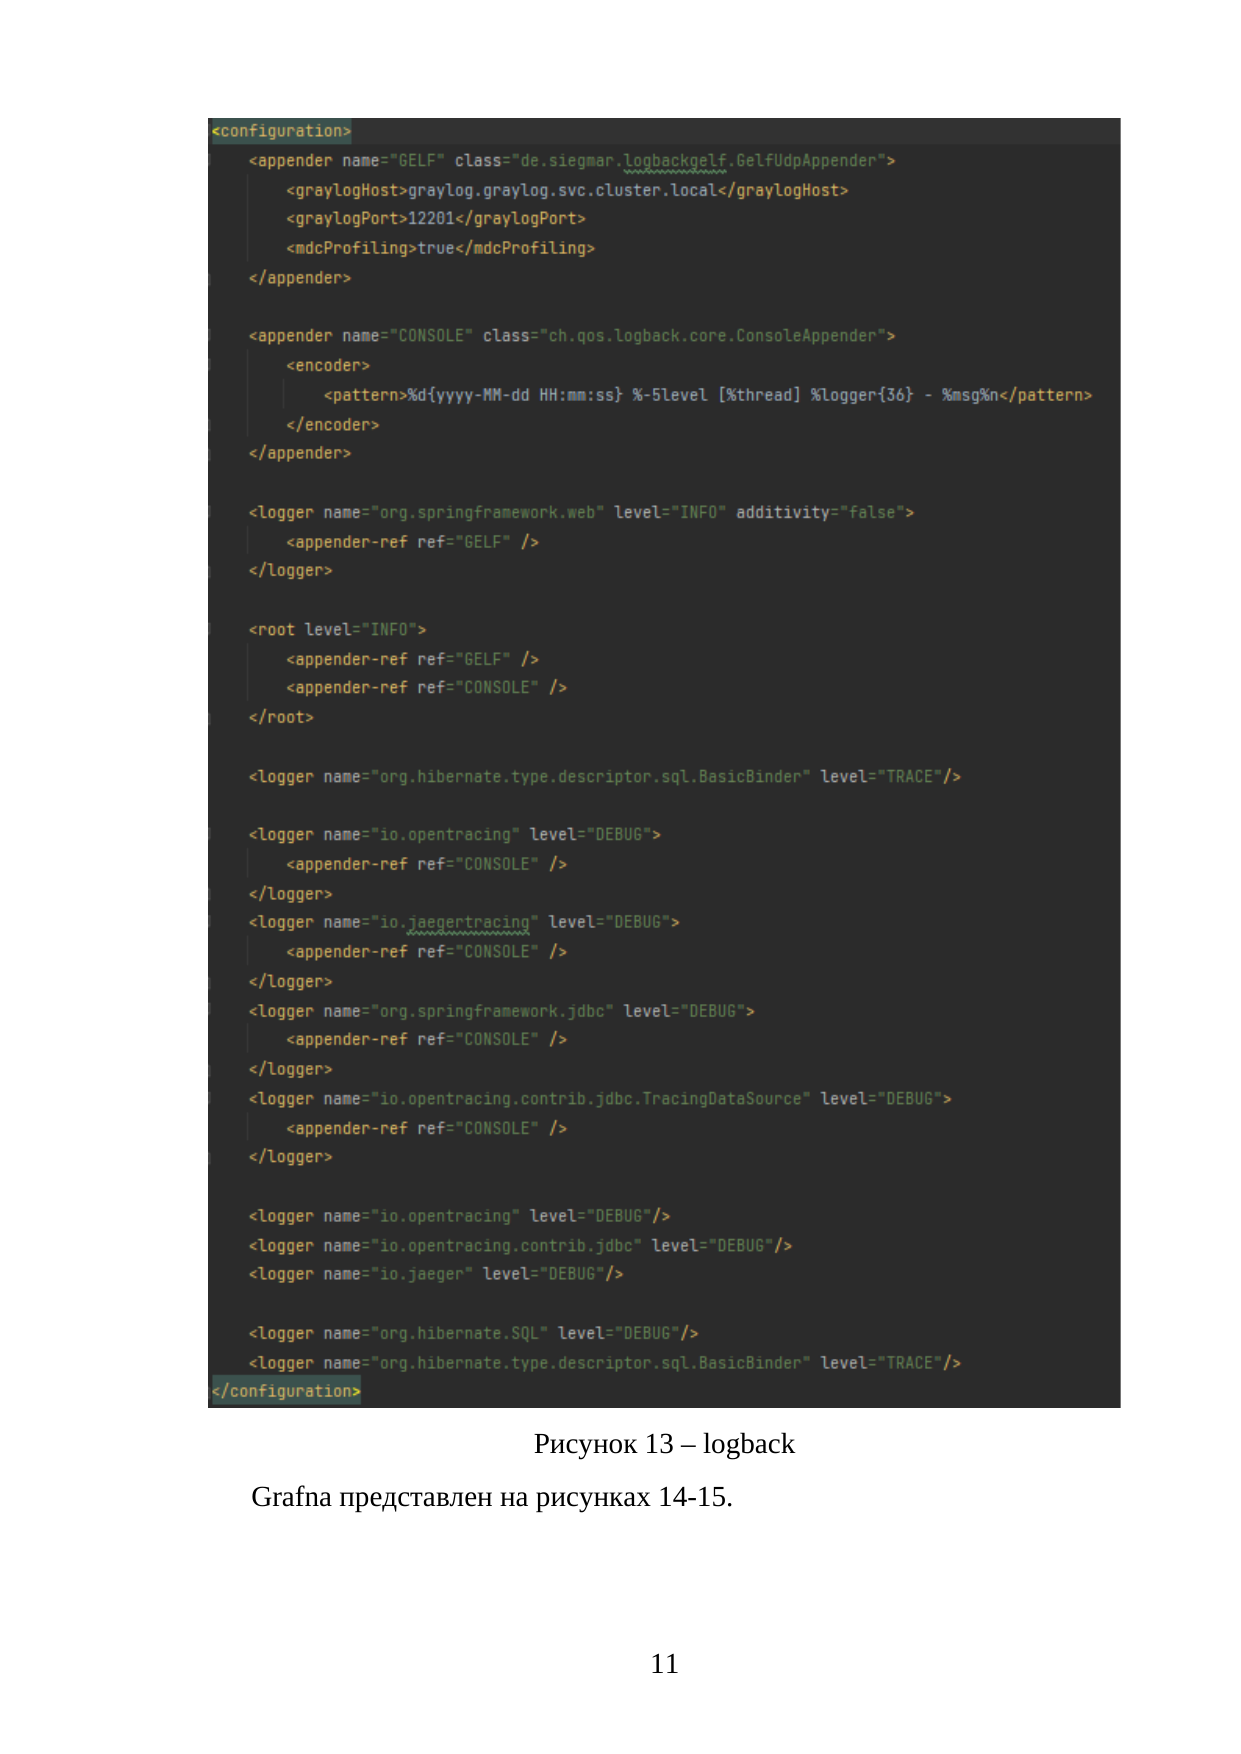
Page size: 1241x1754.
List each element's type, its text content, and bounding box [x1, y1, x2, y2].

text Grafna представлен на рисунках 14-15. [177, 1479, 1152, 1513]
picture [208, 118, 1121, 1408]
text Рисунок 13 – logback [177, 1427, 1152, 1460]
